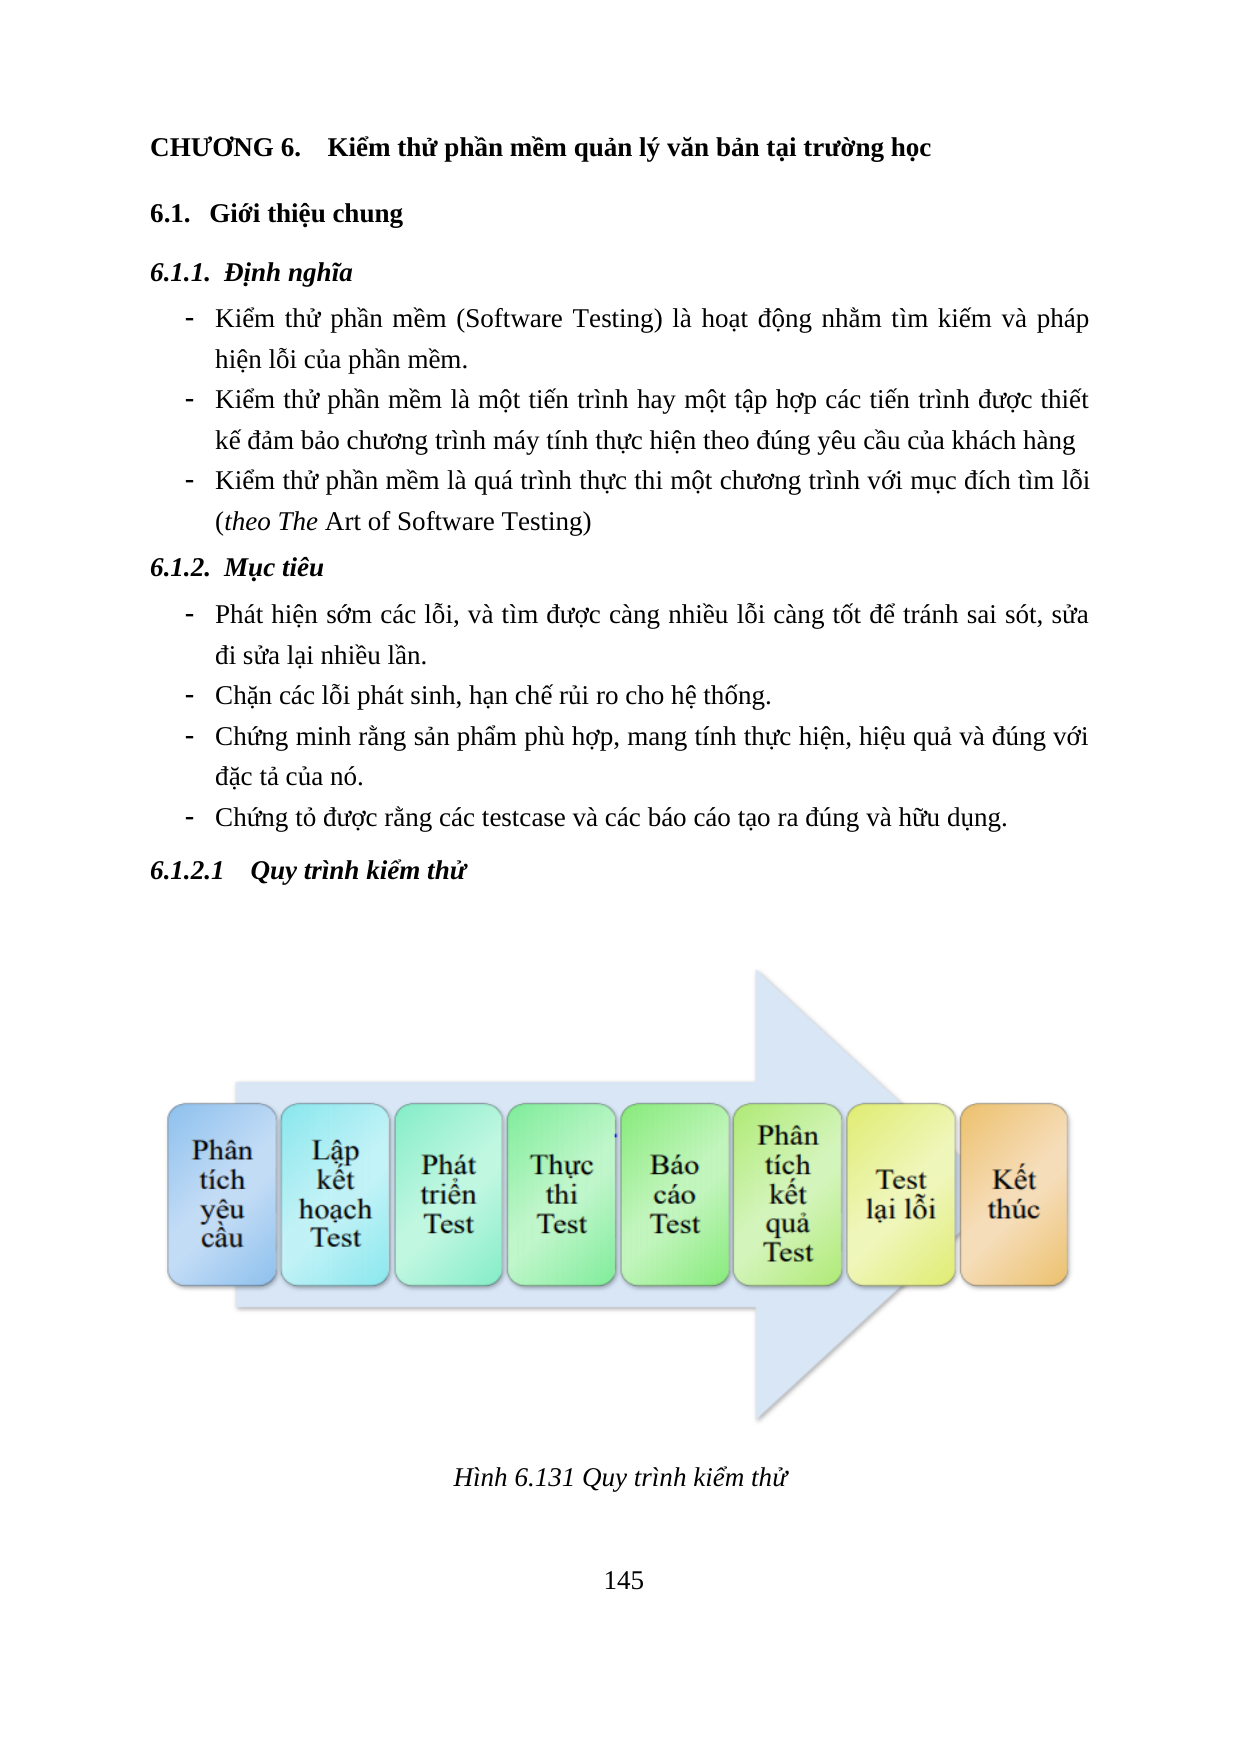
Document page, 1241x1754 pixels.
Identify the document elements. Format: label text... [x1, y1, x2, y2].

text Chứng minh rằng sản phẩm phù hợp, mang tính thực hiện, hiệu quả và đúng với đặc tả của nó. [185, 720, 1090, 791]
subtitle Mục tiêu [150, 552, 1090, 583]
text Kiểm thử phần mềm là một tiến trình hay một tập hợp các tiến trình được thiết kế đảm bảo chương trình máy tính thực hiện theo đúng yêu cầu của khách hàng [185, 383, 1090, 455]
picture [150, 953, 1091, 1446]
text Phát hiện sớm các lỗi, và tìm được càng nhiều lỗi càng tốt để tránh sai sót, sửa đi sửa lại nhiều lần. [185, 598, 1090, 670]
text Chặn các lỗi phát sinh, hạn chế rủi ro cho hệ thống. [185, 679, 1090, 710]
subtitle Định nghĩa [150, 256, 1090, 287]
text Kiểm thử phần mềm là quá trình thực thi một chương trình với mục đích tìm lỗi (theo The Art of Software Testing) [185, 464, 1090, 536]
text Kiểm thử phần mềm (Software Testing) là hoạt động nhằm tìm kiếm và pháp hiện lỗi của phần mềm. [185, 302, 1090, 374]
text Chứng tỏ được rằng các testcase và các báo cáo tạo ra đúng và hữu dụng. [185, 801, 1090, 832]
subtitle Kiểm thử phần mềm quản lý văn bản tại trường học [150, 131, 1090, 162]
subtitle Quy trình kiểm thử [150, 854, 1090, 885]
subtitle Giới thiệu chung [150, 197, 1090, 228]
